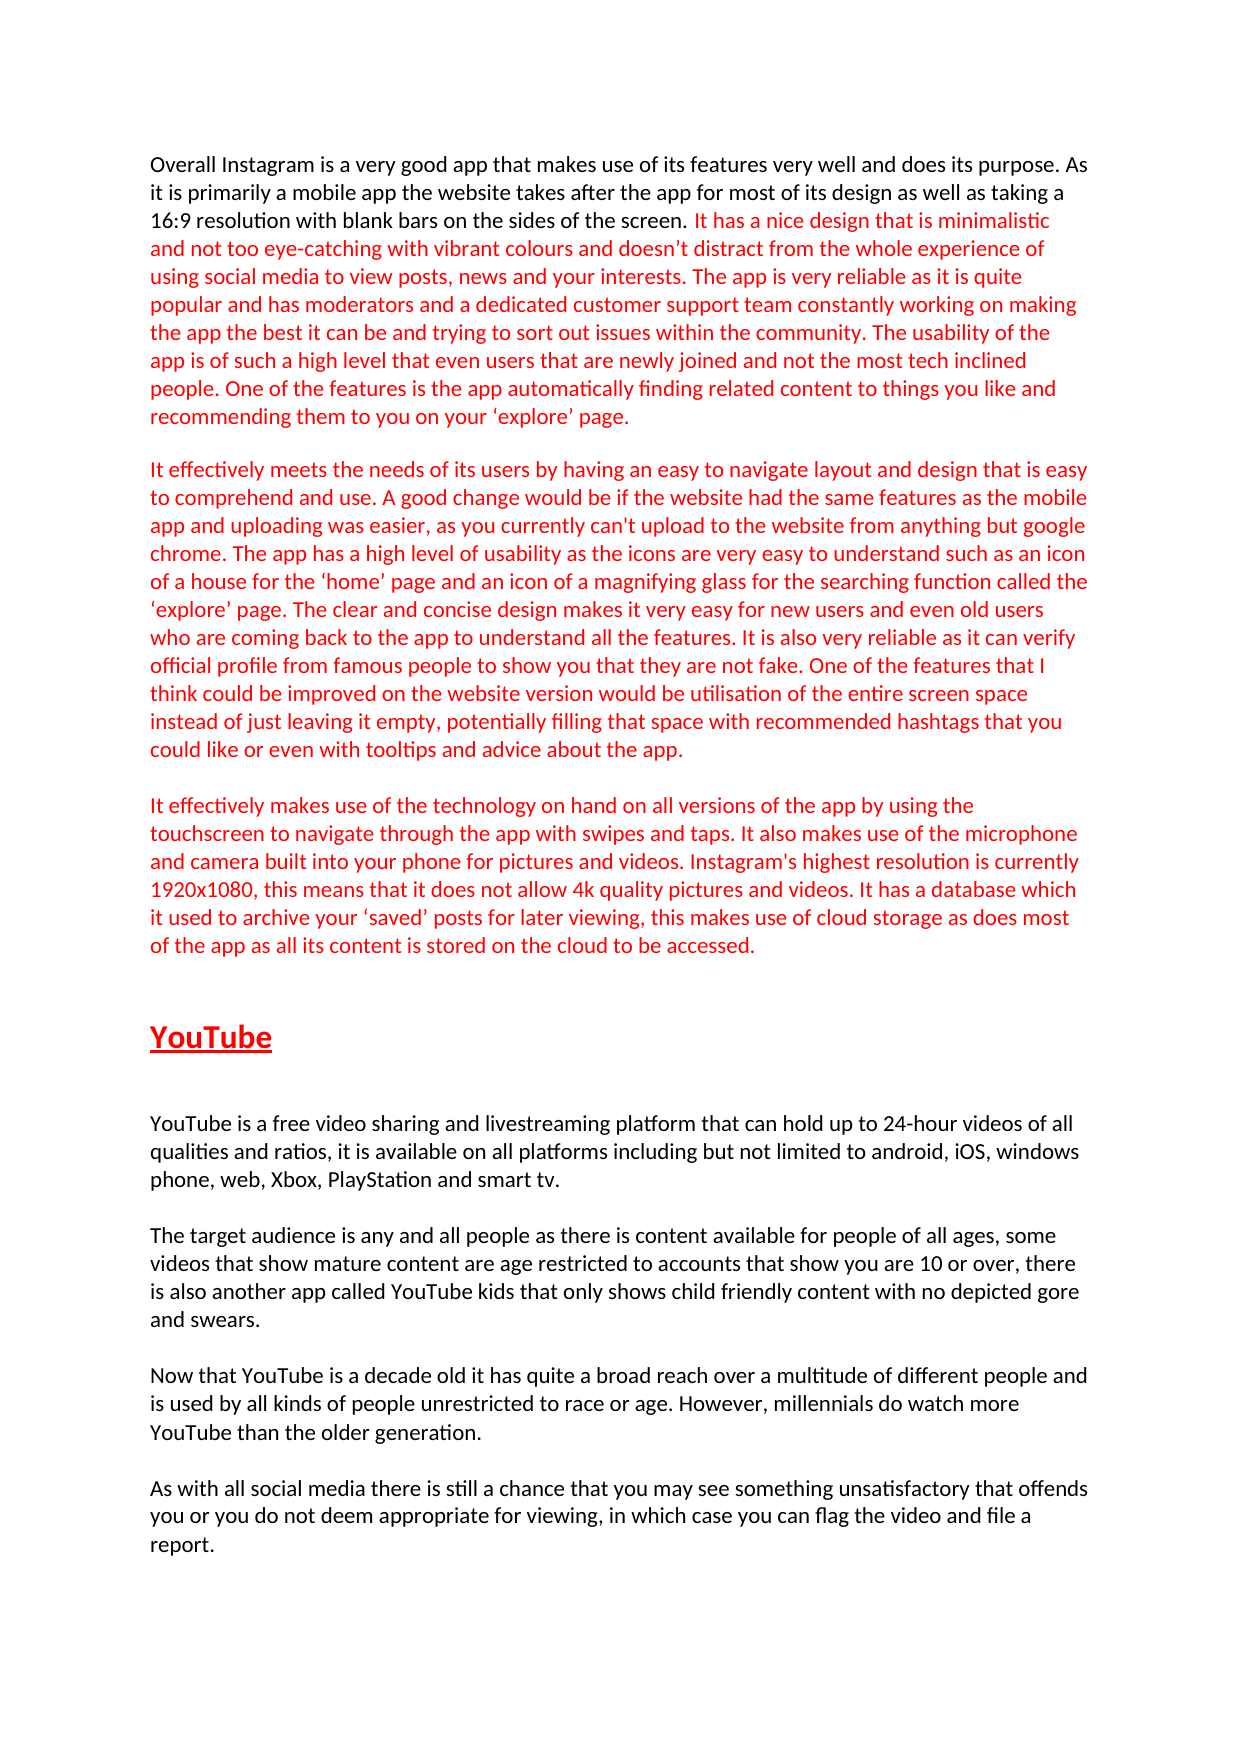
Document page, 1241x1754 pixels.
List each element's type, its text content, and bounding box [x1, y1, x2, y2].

text The target audience is any and all people as there is content available for people of all ages, some videos that show mature content are age restricted to accounts that show you are 10 or over, there is also another app called YouTube kids that only shows child friendly content with no depicted gore and swears. [150, 1221, 1090, 1333]
text It effectively makes use of the technology on hand on all versions of the app by using the touchscreen to navigate through the app with swipes and taps. It also makes use of the microphone and camera built into your phone for pictures and videos. Instagram's highest resolution is currently 1920x1080, this means that it does not allow 4k quality pictures and videos. It has a database which it used to archive your ‘saved’ posts for later viewing, this makes use of cloud storage as does most of the app as all its content is stored on the cloud to be accessed. [150, 791, 1090, 959]
subtitle It effectively meets the needs of its users by having an easy to navigate layout and design that is easy to comprehend and use. A good change would be if the website had the same features as the mobile app and uploading was easier, as you currently can't upload to the website from anything but google chrome. The app has a high level of usability as the icons are very easy to understand such as an icon of a house for the ‘home’ page and an icon of a magnifying glass for the searching function called the ‘explore’ page. The clear and concise design makes it very easy for new users and even old users who are coming back to the app to understand all the features. It is also very reliable as it can verify official profile from famous people to show you that they are not fake. One of the features that I think could be improved on the website version would be utilisation of the entire screen space instead of just leaving it empty, potentially filling that space with recommended hashtags that you could like or even with tooltips and advice about the app. [150, 455, 1090, 763]
text As with all social media there is still a chance that you may see something unsatisfactory that offends you or you do not deem appropriate for viewing, in which case you can flag the video and file a report. [150, 1474, 1090, 1558]
subtitle YouTube is a free video sharing and livestreaming platform that can hold up to 24-hour videos of all qualities and ratios, it is available on all platforms including but not limited to android, iOS, windows phone, web, Xbox, PlayStation and smart tv. [150, 1109, 1090, 1193]
subtitle Overall Instagram is a very good app that makes use of its features very well and does its purpose. As it is primarily a mobile app the website takes after the app for most of its design as well as taking a 16:9 resolution with blank bars on the sides of the screen. It has a nice design that is minimalistic and not too eye-catching with vibrant colours and doesn’t distract from the whole experience of using social media to view posts, news and your interests. The app is very reliable as it is quite popular and has moderators and a dedicated customer support team constantly working on making the app the best it can be and trying to sort out issues within the community. The usability of the app is of such a high level that even users that are newly joined and not the most tech inclined people. One of the features is the app automatically finding related content to things you like and recommending them to you on your ‘explore’ page. [150, 150, 1090, 430]
text YouTube [150, 1016, 1090, 1056]
text Now that YouTube is a decade old it has quite a broad reach over a multitude of different people and is used by all kinds of people unrestricted to race or age. However, millennials do watch more YouTube than the older generation. [150, 1362, 1090, 1446]
